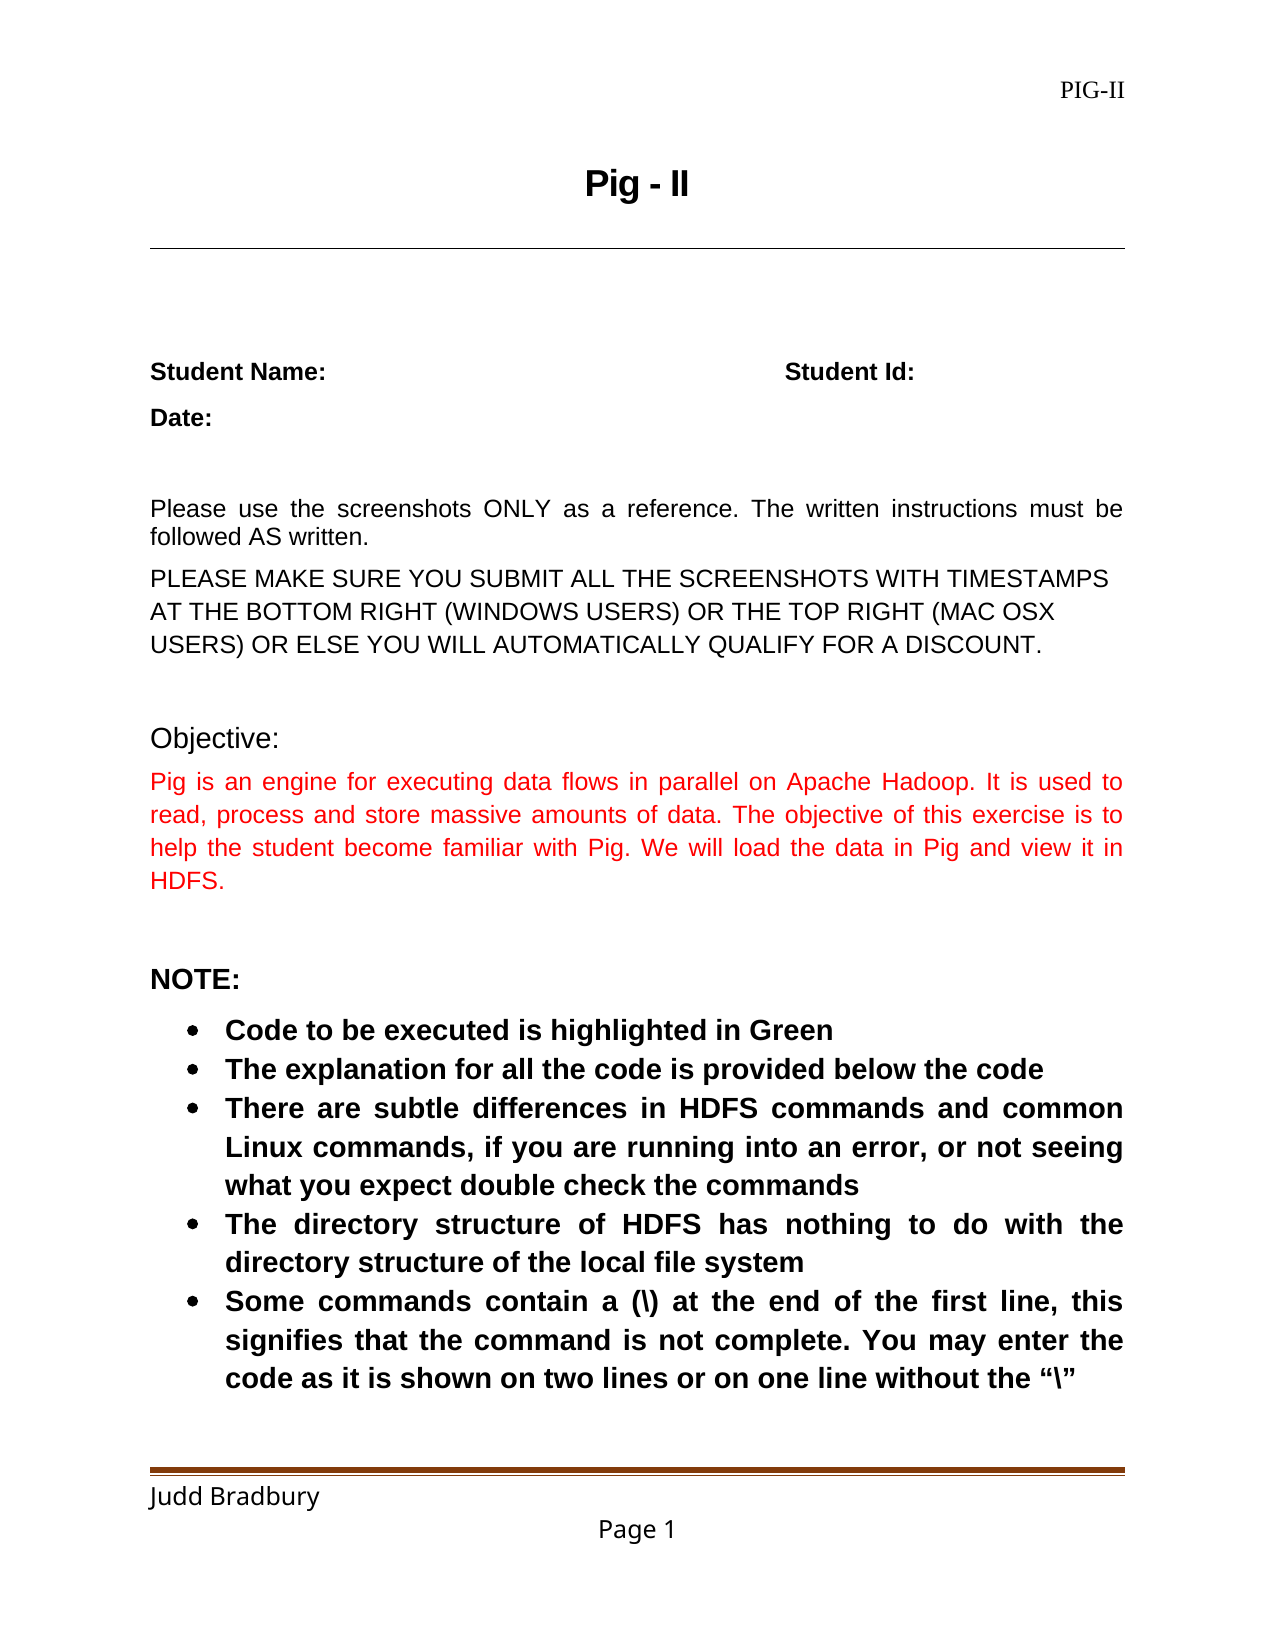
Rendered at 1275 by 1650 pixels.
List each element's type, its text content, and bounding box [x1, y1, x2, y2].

text PLEASE MAKE SURE YOU SUBMIT ALL THE SCREENSHOTS WITH TIMESTAMPS AT THE BOTTOM RIGHT (WINDOWS USERS) OR THE TOP RIGHT (MAC OSX USERS) OR ELSE YOU WILL AUTOMATICALLY QUALIFY FOR A DISCOUNT. [150, 564, 1125, 658]
text Student Name: Student Id: [150, 357, 1125, 386]
title Pig - II [150, 161, 1125, 204]
list Code to be executed is highlighted in Green [187, 1013, 1125, 1047]
list There are subtle differences in HDFS commands and common Linux commands, if you are running into an error, or not seeing what you expect double check the commands [187, 1091, 1125, 1202]
subtitle Objective: [150, 721, 1125, 754]
list The explanation for all the code is provided below the code [187, 1052, 1125, 1086]
list Some commands contain a (\) at the end of the first line, this signifies that the command is not complete. You may enter the code as it is shown on two lines or on one line without the “\” [187, 1284, 1125, 1395]
text Please use the screenshots ONLY as a reference. The written instructions must be followed AS written. [150, 494, 1125, 551]
text Pig is an engine for executing data flows in parallel on Apache Hadoop. It is used to read, process and store massive amounts of data. The objective of this exercise is to help the student become familiar with Pig. We will load the data in Pig and view it in HDFS. [150, 767, 1125, 894]
text NOTE: [150, 962, 1125, 996]
list The directory structure of HDFS has nothing to do with the directory structure of the local file system [187, 1207, 1125, 1279]
text Date: [150, 403, 1125, 431]
